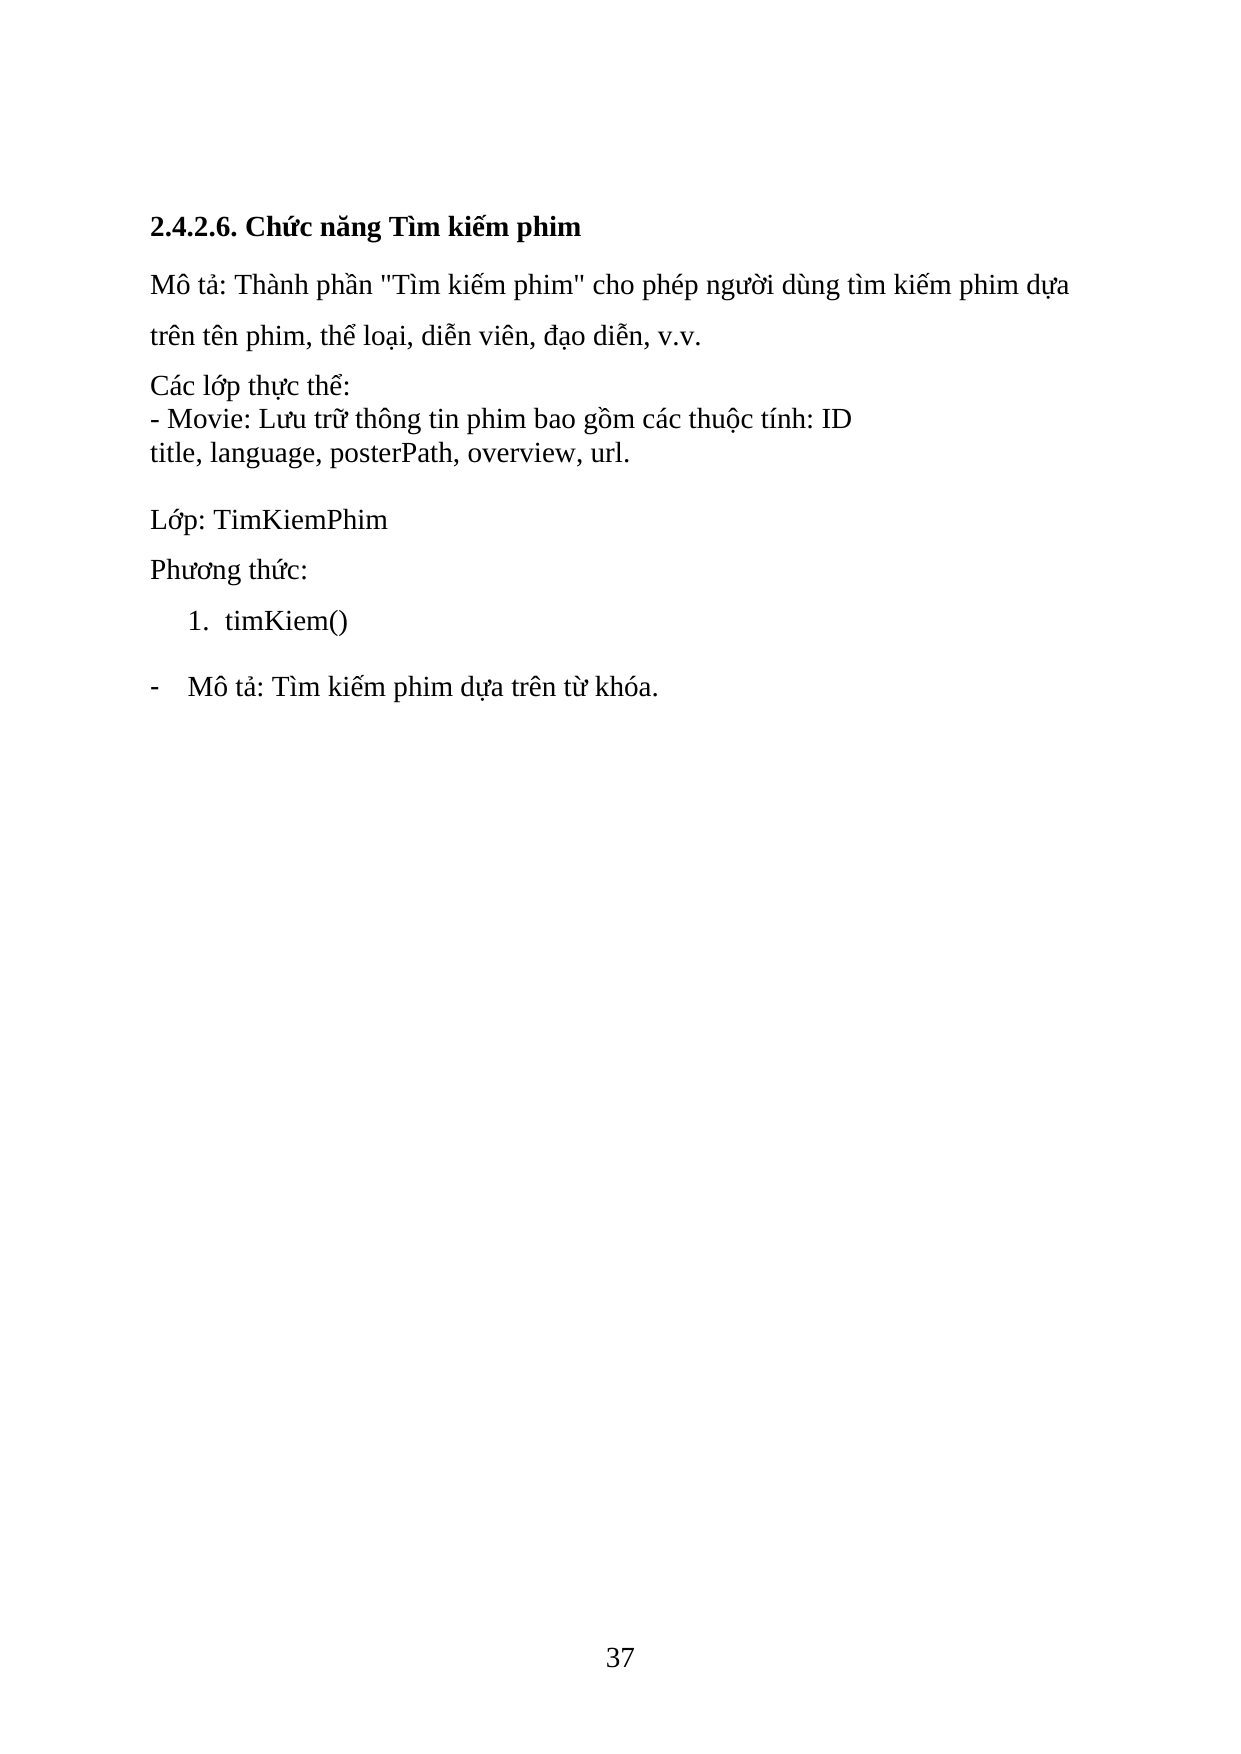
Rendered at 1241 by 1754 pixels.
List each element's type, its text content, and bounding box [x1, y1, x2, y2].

text Phương thức: [150, 552, 1090, 586]
text Mô tả: Thành phần "Tìm kiếm phim" cho phép người dùng tìm kiếm phim dựa trên tên phim, thể loại, diễn viên, đạo diễn, v.v. [150, 267, 1090, 351]
text Các lớp thực thể: [150, 368, 1090, 401]
text Lớp: TimKiemPhim [150, 502, 1090, 536]
text title, language, posterPath, overview, url. [150, 435, 1090, 468]
text - Movie: Lưu trữ thông tin phim bao gồm các thuộc tính: ID [150, 401, 1090, 435]
list Mô tả: Tìm kiếm phim dựa trên từ khóa. [150, 653, 1090, 713]
subtitle 2.4.2.6. Chức năng Tìm kiếm phim [150, 209, 1090, 242]
list timKiem() [187, 603, 1090, 636]
